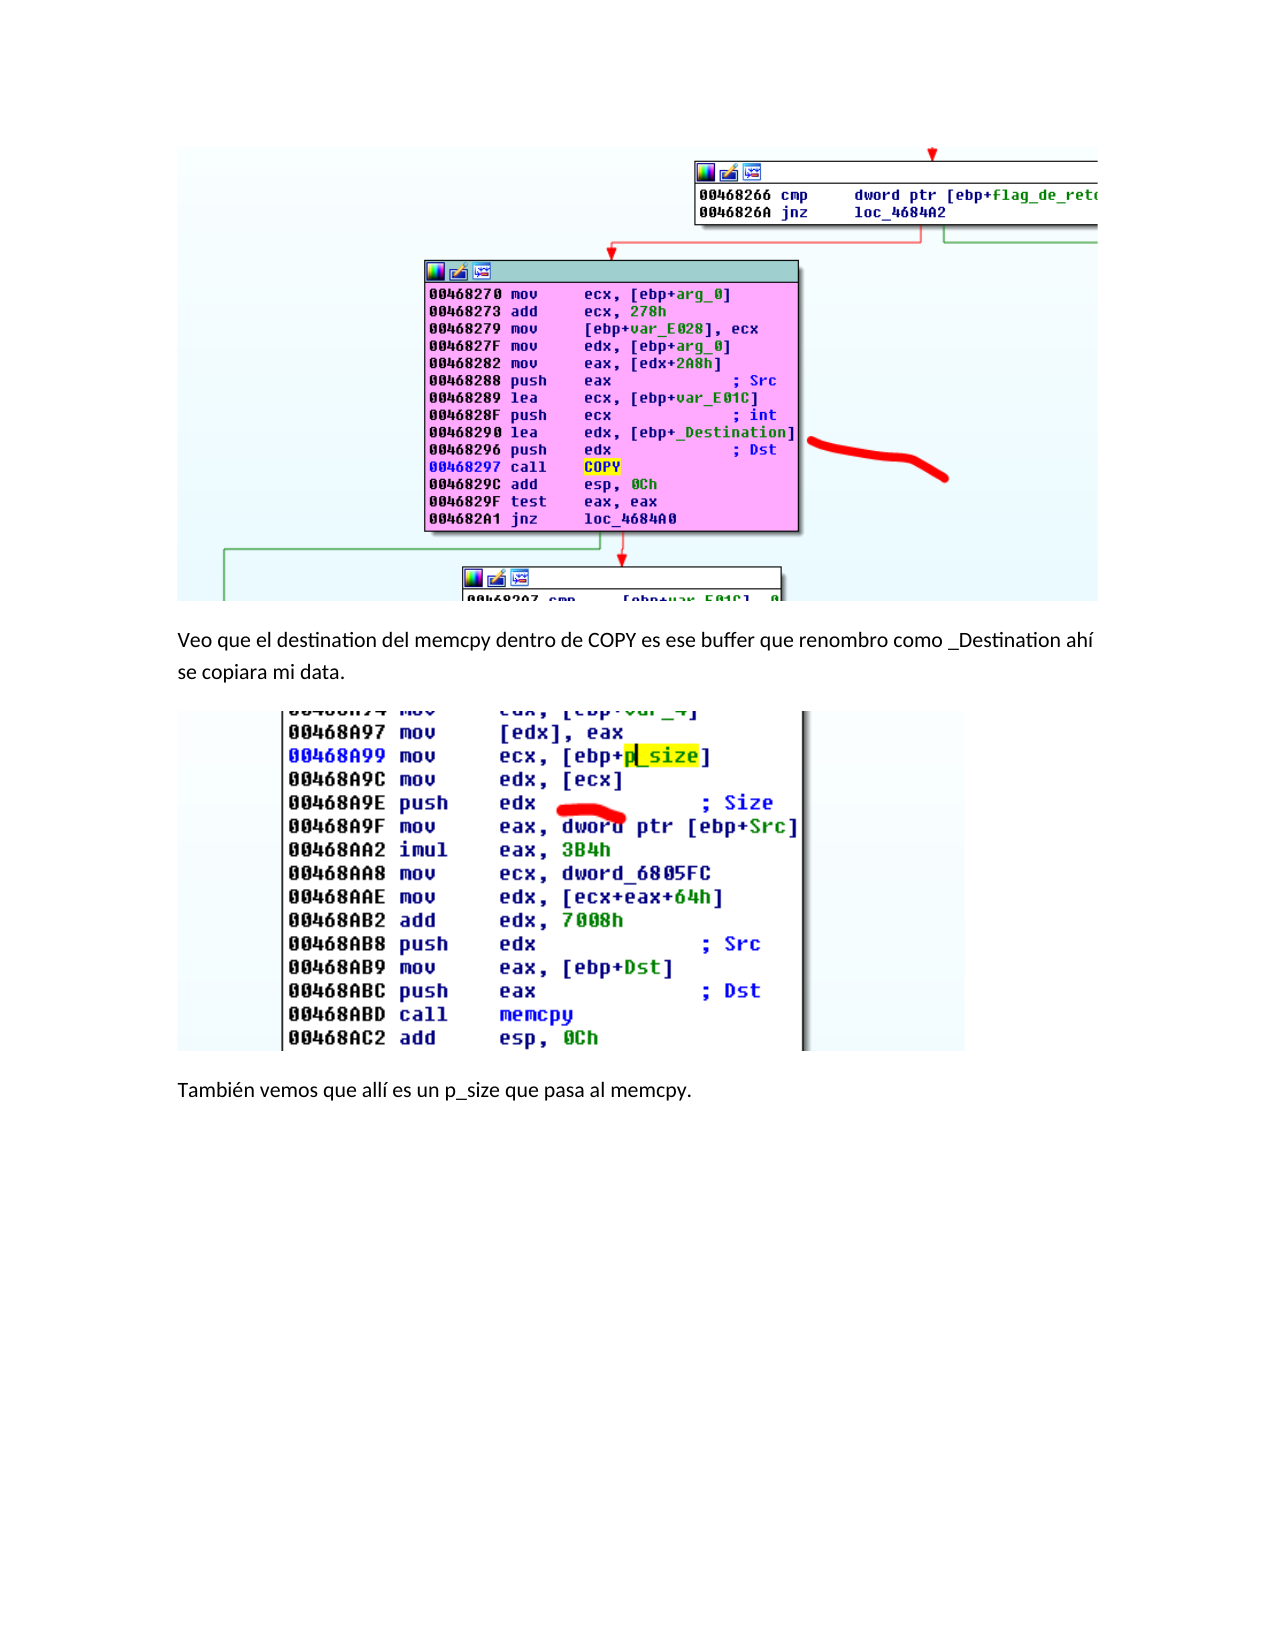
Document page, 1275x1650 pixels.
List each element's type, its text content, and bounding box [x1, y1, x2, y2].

text También vemos que allí es un p_size que pasa al memcpy. [177, 1077, 1098, 1103]
picture [177, 147, 1098, 601]
picture [177, 711, 965, 1051]
text Veo que el destination del memcpy dentro de COPY es ese buffer que renombro como _Destination ahí se copiara mi data. [177, 627, 1098, 685]
